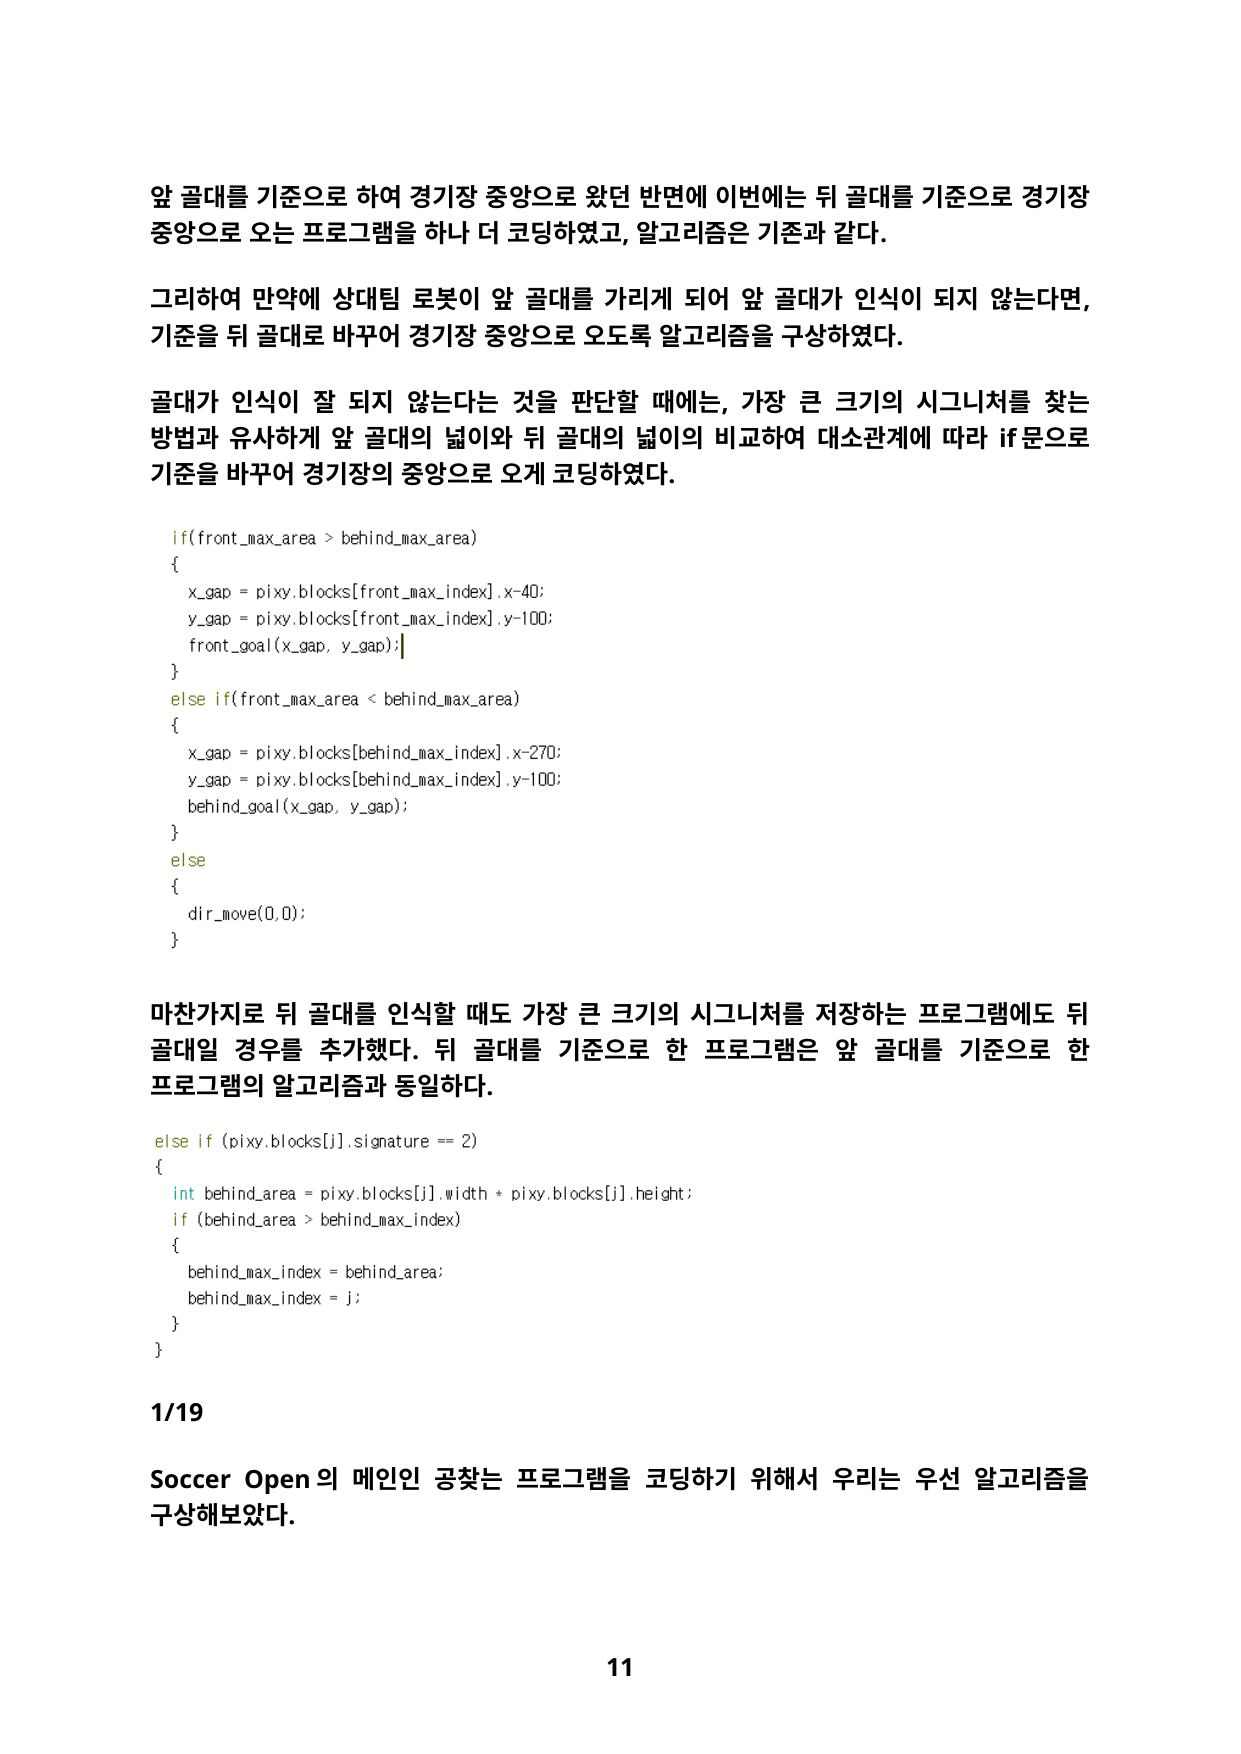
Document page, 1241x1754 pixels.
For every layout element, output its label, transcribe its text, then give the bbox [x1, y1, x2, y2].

picture [150, 1132, 701, 1365]
text 1/19 [150, 1395, 1090, 1429]
text 마찬가지로 뒤 골대를 인식할 때도 가장 큰 크기의 시그니처를 저장하는 프로그램에도 뒤 골대일 경우를 추가했다. 뒤 골대를 기준으로 한 프로그램은 앞 골대를 기준으로 한 프로그램의 알고리즘과 동일하다. [150, 994, 1090, 1103]
text Soccer Open의 메인인 공찾는 프로그램을 코딩하기 위해서 우리는 우선 알고리즘을 구상해보았다. [150, 1459, 1090, 1532]
picture [150, 521, 628, 964]
text 앞 골대를 기준으로 하여 경기장 중앙으로 왔던 반면에 이번에는 뒤 골대를 기준으로 경기장 중앙으로 오는 프로그램을 하나 더 코딩하였고, 알고리즘은 기존과 같다. [150, 177, 1090, 250]
text 골대가 인식이 잘 되지 않는다는 것을 판단할 때에는, 가장 큰 크기의 시그니처를 찾는 방법과 유사하게 앞 골대의 넓이와 뒤 골대의 넓이의 비교하여 대소관계에 따라 if문으로 기준을 바꾸어 경기장의 중앙으로 오게 코딩하였다. [150, 382, 1090, 491]
text 그리하여 만약에 상대팀 로봇이 앞 골대를 가리게 되어 앞 골대가 인식이 되지 않는다면, 기준을 뒤 골대로 바꾸어 경기장 중앙으로 오도록 알고리즘을 구상하였다. [150, 280, 1090, 352]
